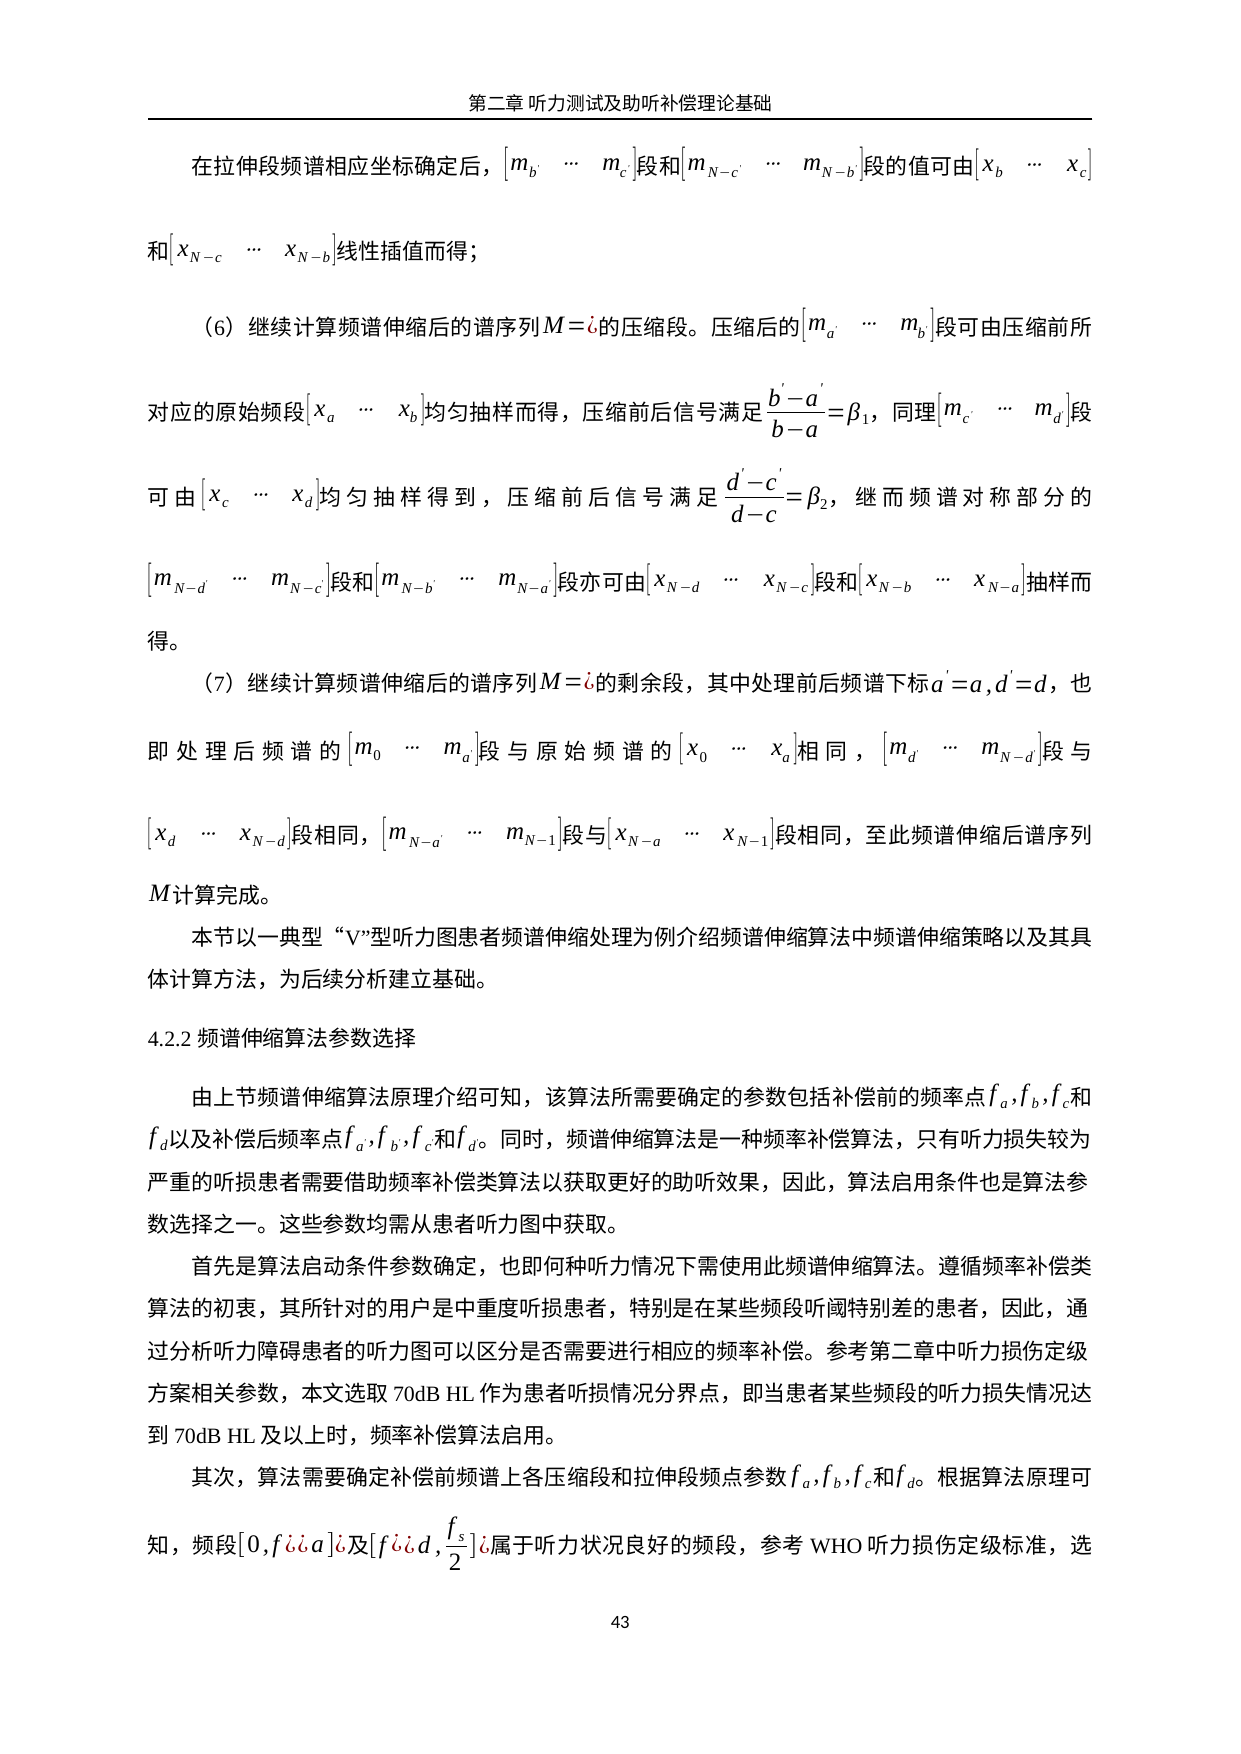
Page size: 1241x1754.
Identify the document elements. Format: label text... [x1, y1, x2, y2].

text 在拉伸段频谱相应坐标确定后，段和段的值可由和线性插值而得； [148, 131, 1092, 284]
text （6）继续计算频谱伸缩后的谱序列的压缩段。压缩后的段可由压缩前所对应的原始频段均匀抽样而得，压缩前后信号满足，同理段可由均匀抽样得到，压缩前后信号满足，继而频谱对称部分的段和段亦可由段和抽样而得。 [148, 292, 1092, 657]
text 4.2.2 频谱伸缩算法参数选择 [148, 1020, 1092, 1054]
text 由上节频谱伸缩算法原理介绍可知，该算法所需要确定的参数包括补偿前的频率点和以及补偿后频率点和。同时，频谱伸缩算法是一种频率补偿算法，只有听力损失较为严重的听损患者需要借助频率补偿类算法以获取更好的助听效果，因此，算法启用条件也是算法参数选择之一。这些参数均需从患者听力图中获取。 [148, 1079, 1092, 1240]
text 本节以一典型“V”型听力图患者频谱伸缩处理为例介绍频谱伸缩算法中频谱伸缩策略以及其具体计算方法，为后续分析建立基础。 [148, 919, 1092, 995]
text （7）继续计算频谱伸缩后的谱序列的剩余段，其中处理前后频谱下标，也即处理后频谱的段与原始频谱的相同，段与段相同，段与段相同，至此频谱伸缩后谱序列计算完成。 [148, 664, 1092, 911]
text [148, 1459, 1092, 1578]
text 首先是算法启动条件参数确定，也即何种听力情况下需使用此频谱伸缩算法。遵循频率补偿类算法的初衷，其所针对的用户是中重度听损患者，特别是在某些频段听阈特别差的患者，因此，通过分析听力障碍患者的听力图可以区分是否需要进行相应的频率补偿。参考第二章中听力损伤定级方案相关参数，本文选取70dB HL作为患者听损情况分界点，即当患者某些频段的听力损失情况达到70dB HL及以上时，频率补偿算法启用。 [148, 1248, 1092, 1451]
